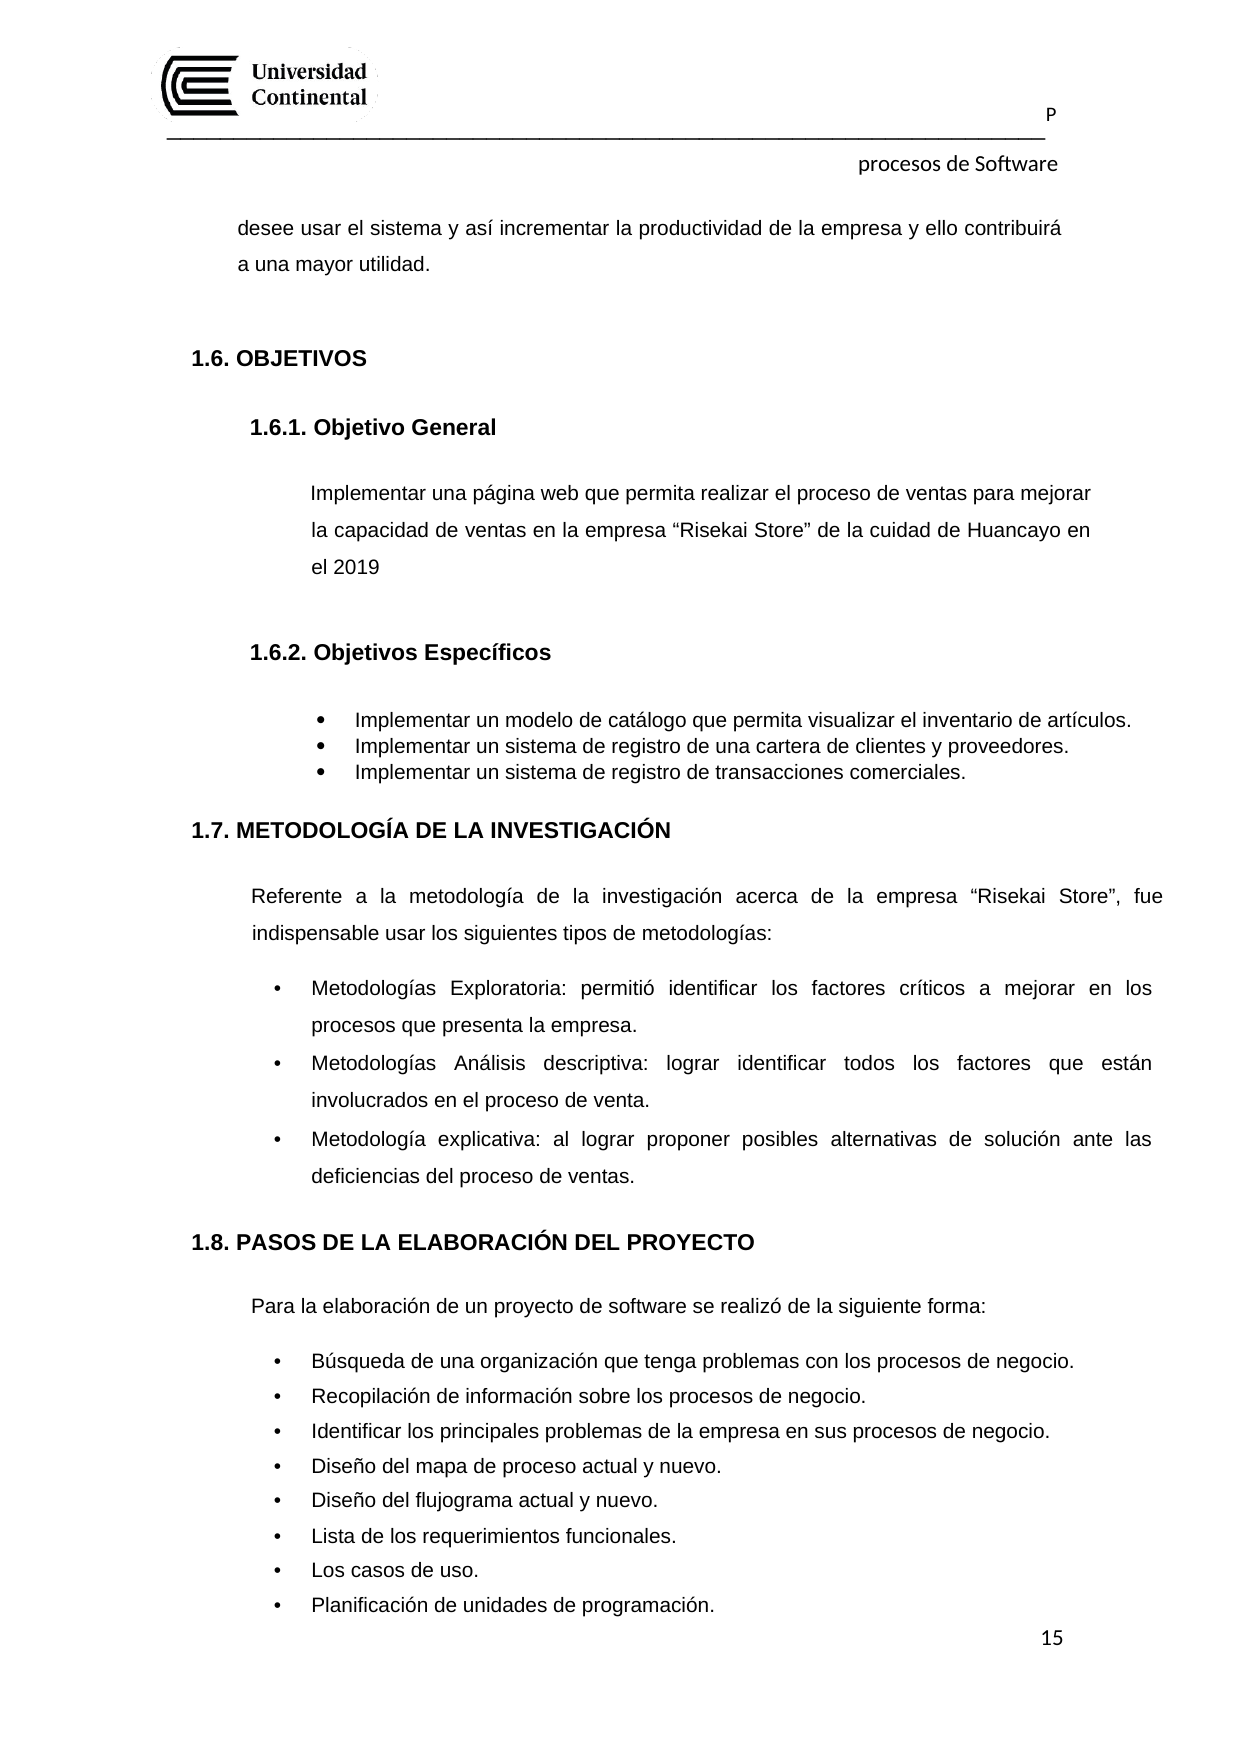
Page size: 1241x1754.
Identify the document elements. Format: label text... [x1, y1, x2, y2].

text Referente a la metodología de la investigación acerca de la empresa “Risekai Store”, fue indispensable usar los siguientes tipos de metodologías: [251, 884, 1165, 945]
list Identificar los principales problemas de la empresa en sus procesos de negocio. [274, 1418, 1165, 1442]
list Implementar un modelo de catálogo que permita visualizar el inventario de artículos. [317, 708, 1165, 732]
list Implementar un sistema de registro de transacciones comerciales. [317, 760, 1165, 784]
subtitle 1.6.2. Objetivos Específicos [249, 639, 1165, 666]
list Planificación de unidades de programación. [274, 1593, 1165, 1617]
text Para la elaboración de un proyecto de software se realizó de la siguiente forma: [251, 1294, 1165, 1318]
list Lista de los requerimientos funcionales. [274, 1523, 1165, 1547]
subtitle 1.6.1. Objetivo General [249, 414, 1165, 441]
list Los casos de uso. [274, 1558, 1165, 1582]
text Implementar una página web que permita realizar el proceso de ventas para mejorar la capacidad de ventas en la empresa “Risekai Store” de la cuidad de Huancayo en el 2019 [310, 481, 1092, 579]
list Recopilación de información sobre los procesos de negocio. [274, 1384, 1165, 1408]
picture [141, 44, 383, 122]
list Metodologías Exploratoria: permitió identificar los factores críticos a mejorar en los procesos que presenta la empresa. [274, 976, 1153, 1037]
list Búsqueda de una organización que tenga problemas con los procesos de negocio. [274, 1349, 1165, 1373]
list Metodología explicativa: al lograr proponer posibles alternativas de solución ante las deficiencias del proceso de ventas. [274, 1127, 1153, 1188]
list Diseño del mapa de proceso actual y nuevo. [274, 1453, 1165, 1477]
list Metodologías Análisis descriptiva: lograr identificar todos los factores que están involucrados en el proceso de venta. [274, 1051, 1153, 1112]
subtitle 1.7. METODOLOGÍA DE LA INVESTIGACIÓN [191, 817, 1165, 843]
subtitle 1.6. OBJETIVOS [191, 345, 1165, 371]
list Diseño del flujograma actual y nuevo. [274, 1488, 1165, 1512]
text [236, 215, 1063, 276]
list Implementar un sistema de registro de una cartera de clientes y proveedores. [317, 734, 1165, 758]
subtitle 1.8. PASOS DE LA ELABORACIÓN DEL PROYECTO [191, 1228, 1165, 1255]
